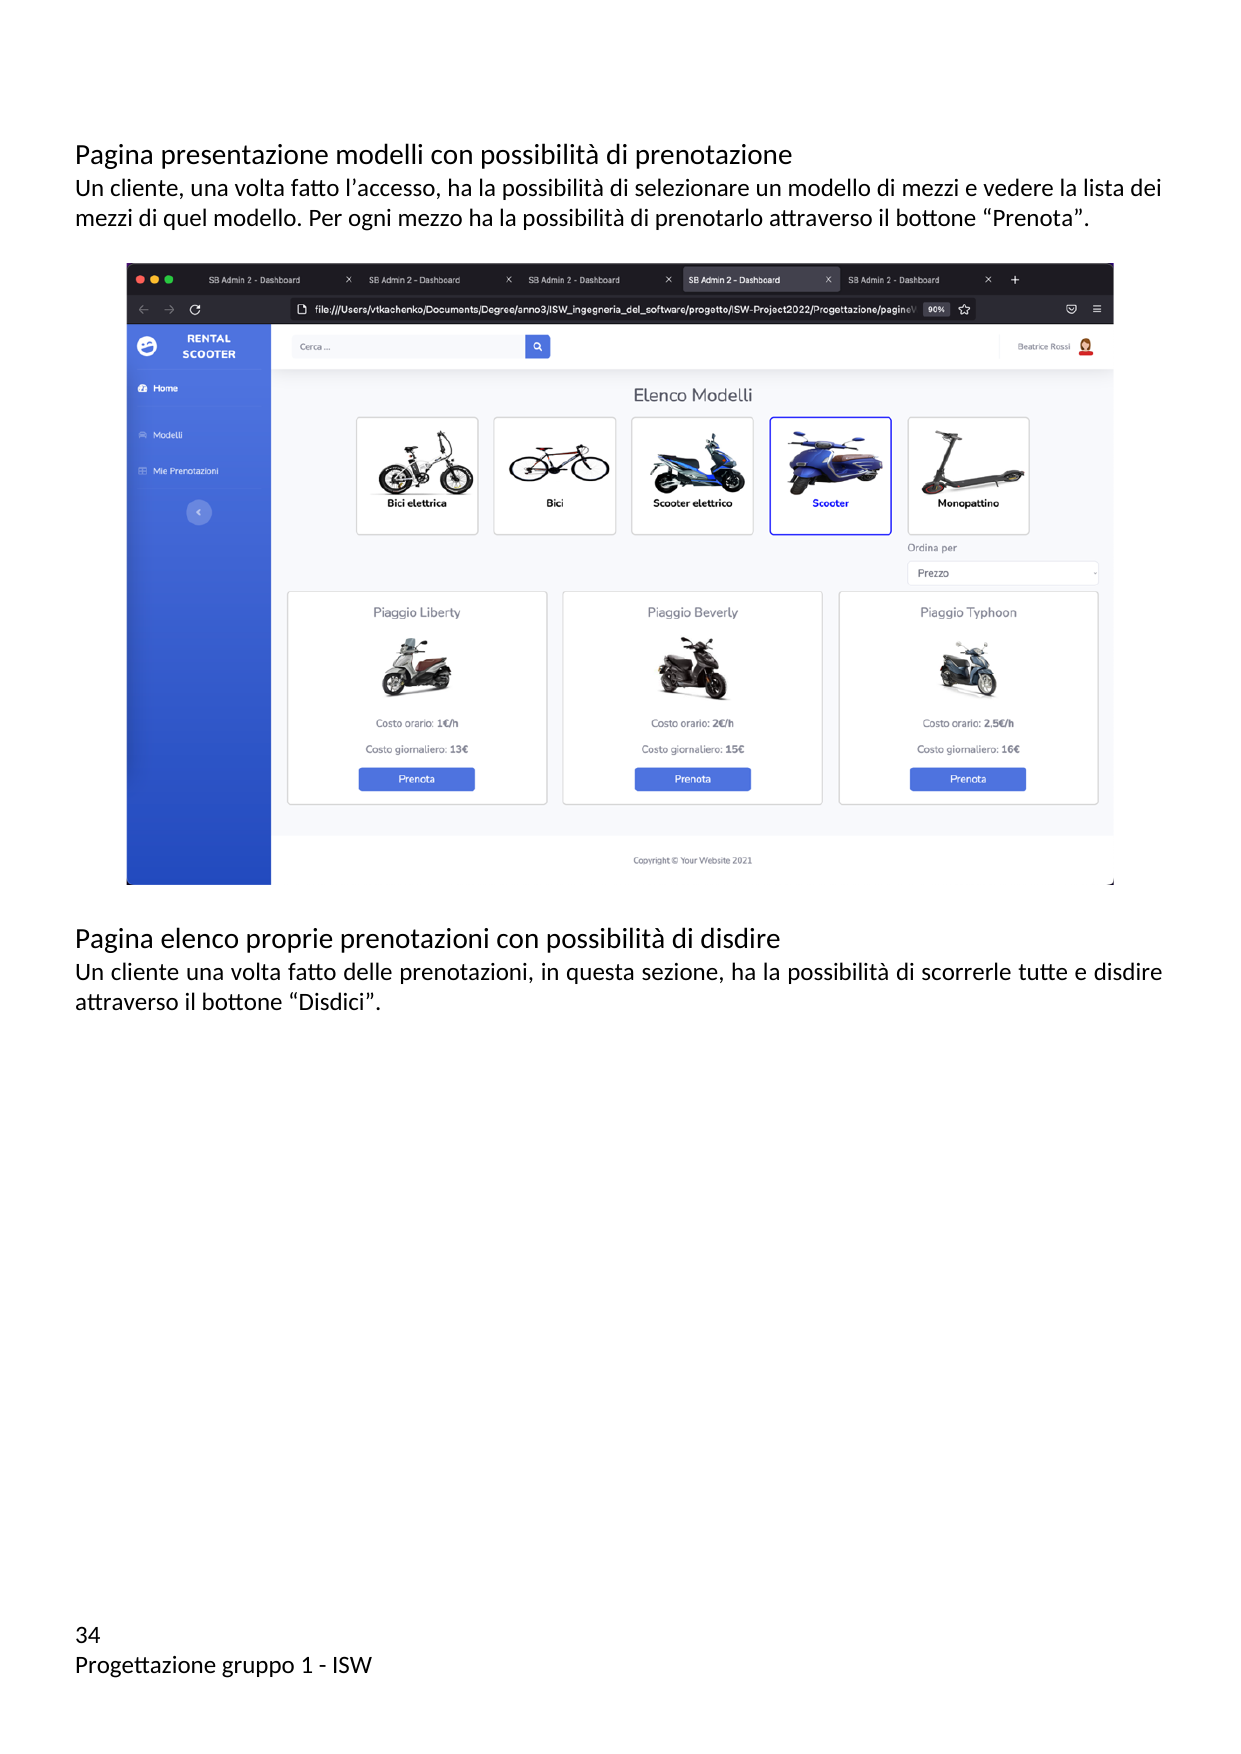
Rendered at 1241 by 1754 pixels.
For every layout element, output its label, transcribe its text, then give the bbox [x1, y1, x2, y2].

text Pagina elenco proprie prenotazioni con possibilità di disdire [75, 920, 1165, 956]
text Un cliente, una volta fatto l’accesso, ha la possibilità di selezionare un modello di mezzi e vedere la lista dei mezzi di quel modello. Per ogni mezzo ha la possibilità di prenotarlo attraverso il bottone “Prenota”. [75, 172, 1165, 233]
text Pagina presentazione modelli con possibilità di prenotazione [75, 136, 1165, 172]
picture [126, 263, 1114, 885]
text Un cliente una volta fatto delle prenotazioni, in questa sezione, ha la possibilità di scorrerle tutte e disdire attraverso il bottone “Disdici”. [75, 956, 1165, 1017]
